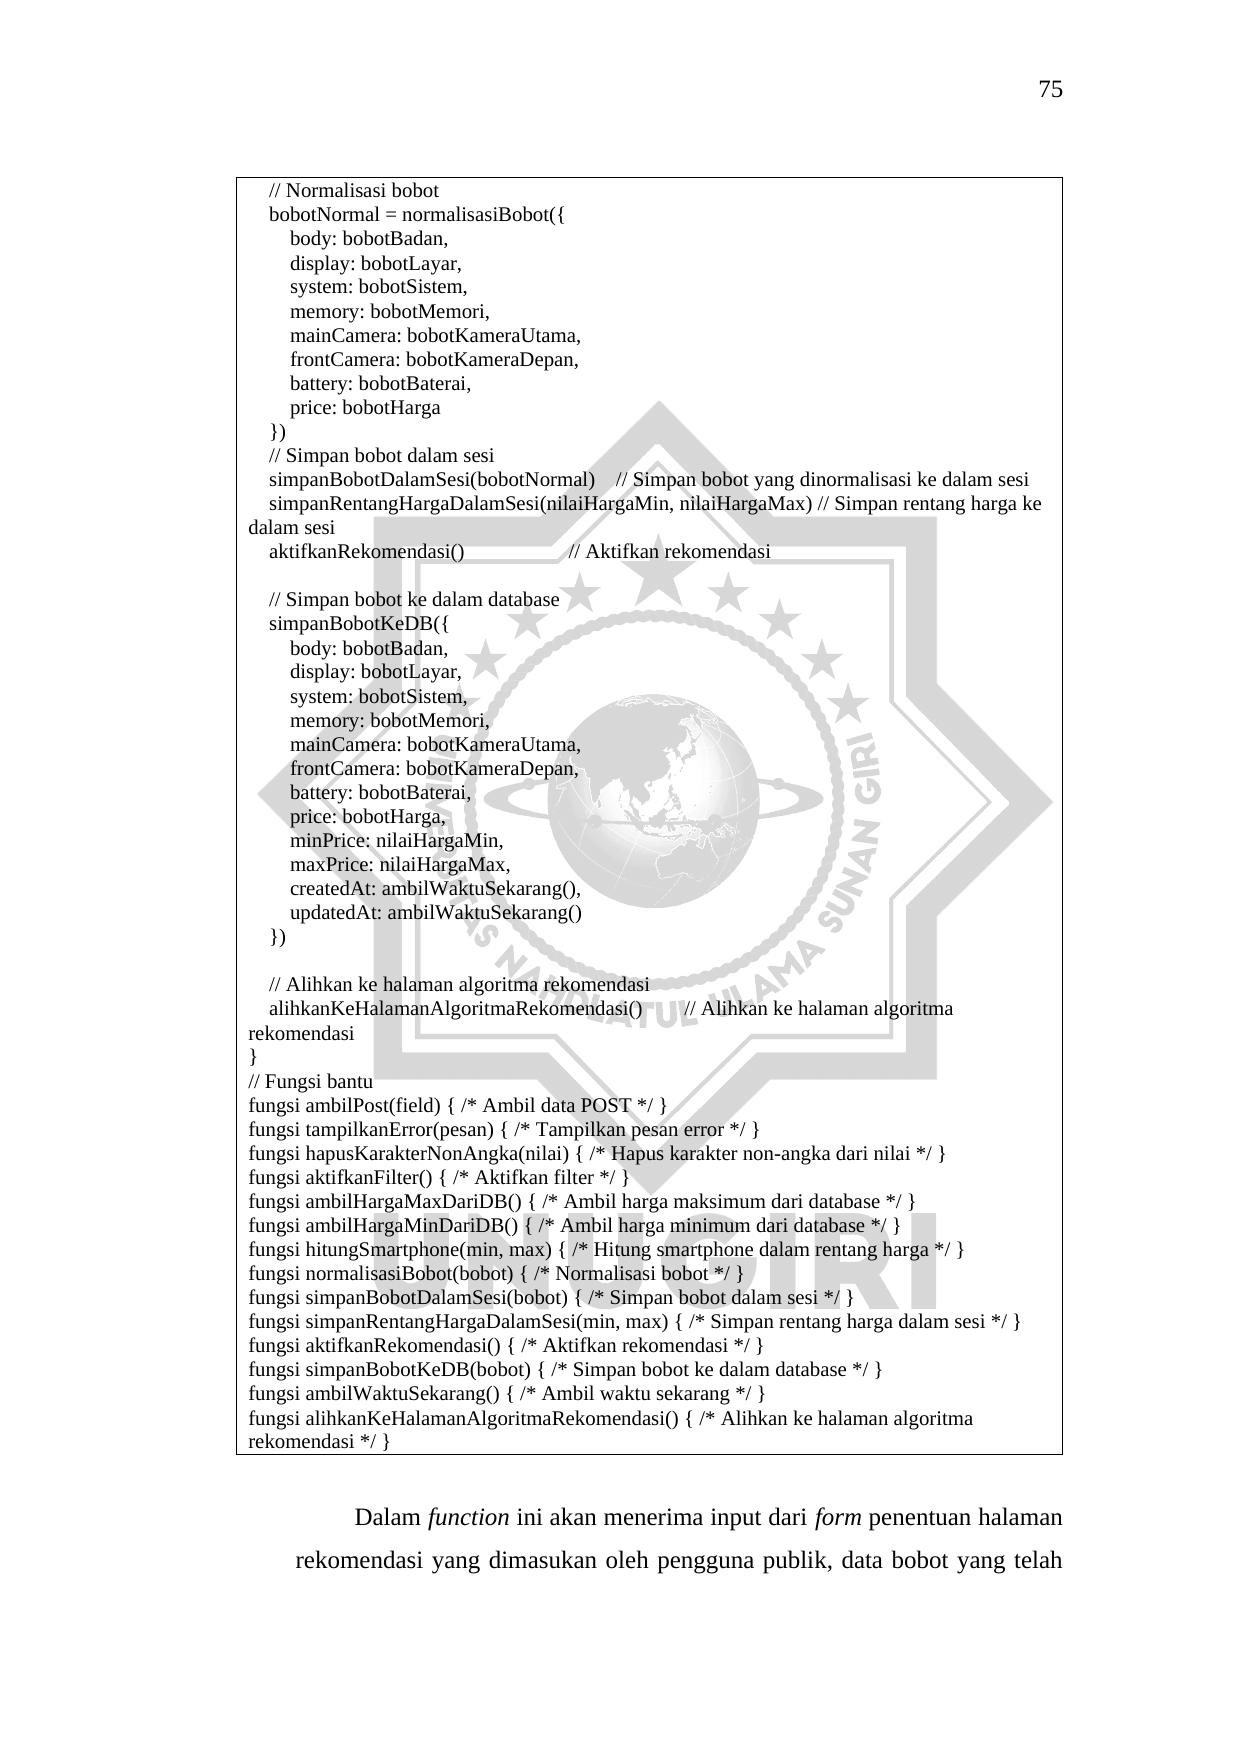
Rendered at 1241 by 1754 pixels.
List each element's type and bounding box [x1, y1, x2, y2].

text [295, 1502, 1063, 1574]
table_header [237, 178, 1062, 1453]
